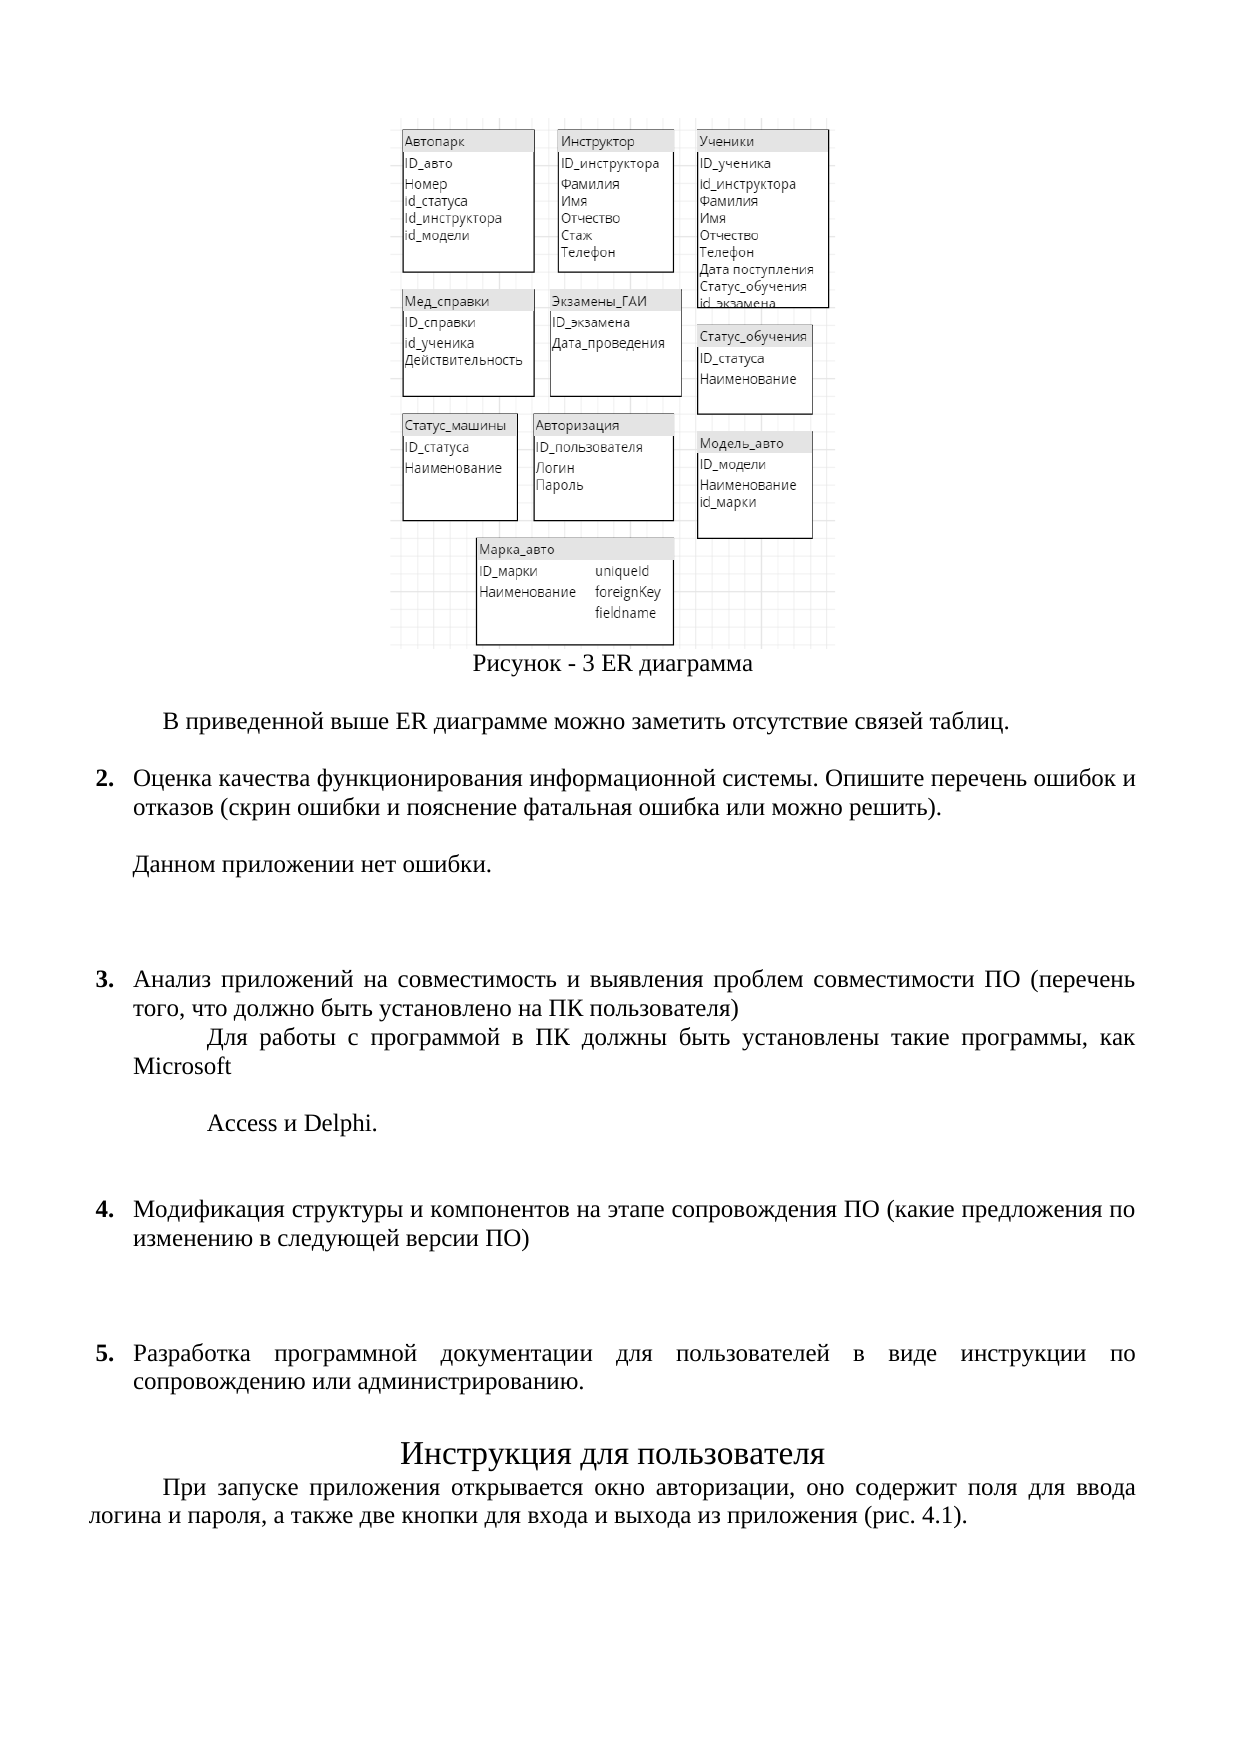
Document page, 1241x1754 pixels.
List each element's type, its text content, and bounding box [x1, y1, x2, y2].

text Инструкция для пользователя [88, 1433, 1137, 1472]
list Анализ приложений на совместимость и выявления проблем совместимости ПО (перечень того, что должно быть установлено на ПК пользователя) [95, 964, 1137, 1022]
list Оценка качества функционирования информационной системы. Опишите перечень ошибок и отказов (скрин ошибки и пояснение фатальная ошибка или можно решить). [95, 763, 1137, 821]
text Данном приложении нет ошибки. [88, 849, 1137, 878]
list Access и Delphi. [133, 1108, 1137, 1137]
list Модификация структуры и компонентов на этапе сопровождения ПО (какие предложения по изменению в следующей версии ПО) [95, 1194, 1137, 1251]
text При запуске приложения открывается окно авторизации, оно содержит поля для ввода логина и пароля, а также две кнопки для входа и выхода из приложения (рис. 4.1). [88, 1472, 1137, 1529]
list Разработка программной документации для пользователей в виде инструкции по сопровождению или администрированию. [95, 1338, 1137, 1395]
picture [390, 118, 836, 649]
list Для работы с программой в ПК должны быть установлены такие программы, как Microsoft [133, 1022, 1137, 1079]
text Рисунок - 3 ER диаграмма [88, 648, 1137, 677]
text В приведенной выше ER диаграмме можно заметить отсутствие связей таблиц. [88, 706, 1137, 734]
